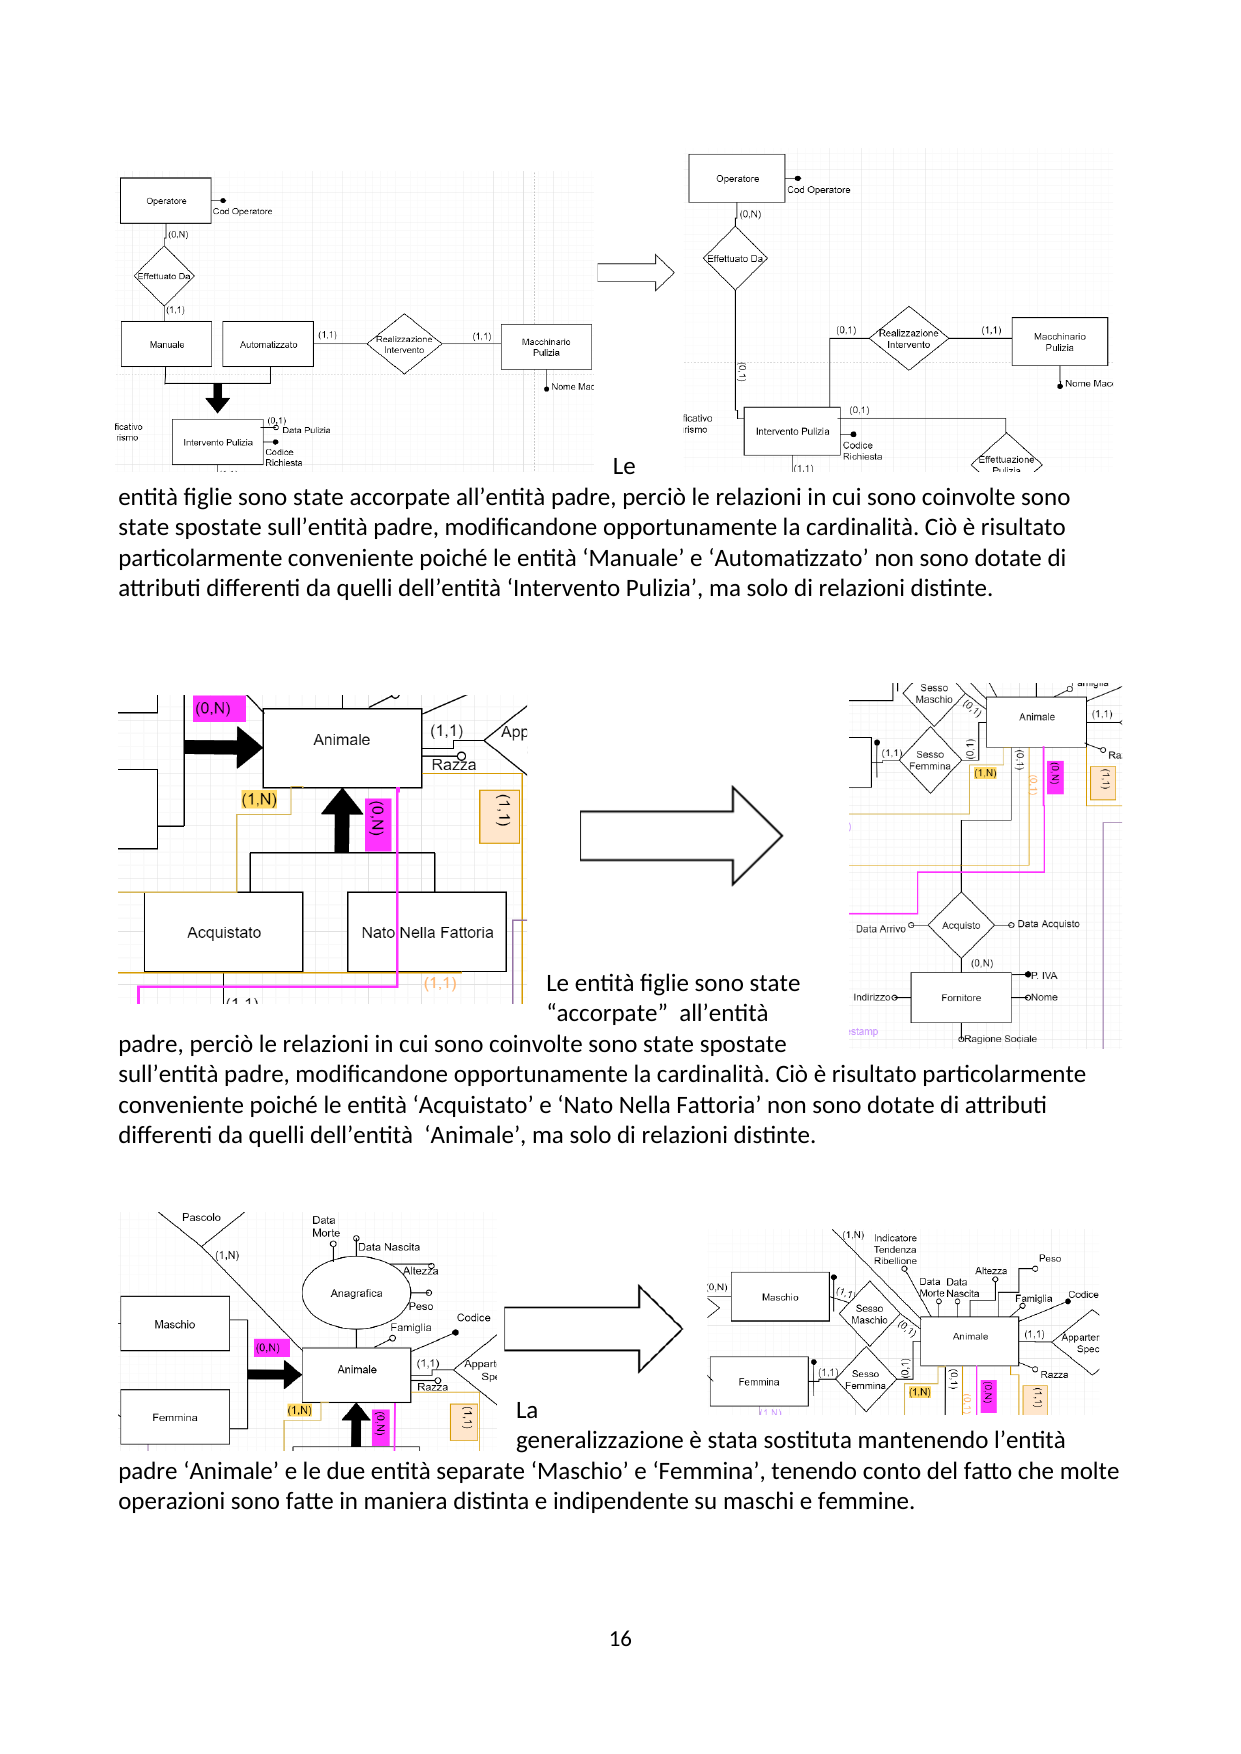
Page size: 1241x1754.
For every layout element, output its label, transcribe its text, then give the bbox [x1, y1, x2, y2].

text Le entità figlie sono state accorpate all’entità padre, perciò le relazioni in cui sono coinvolte sono state spostate sull’entità padre, modificandone opportunamente la cardinalità. Ciò è risultato particolarmente conveniente poiché le entità ‘Manuale’ e ‘Automatizzato’ non sono dotate di attributi differenti da quelli dell’entità ‘Intervento Pulizia’, ma solo di relazioni distinte. [118, 450, 1122, 603]
picture [683, 148, 1114, 472]
picture [115, 171, 594, 472]
picture [504, 1283, 689, 1377]
picture [597, 253, 677, 293]
picture [580, 784, 789, 891]
text La generalizzazione è stata sostituta mantenendo l’entità padre ‘Animale’ e le due entità separate ‘Maschio’ e ‘Femmina’, tenendo conto del fatto che molte operazioni sono fatte in maniera distinta e indipendente su maschi e femmine. [118, 1363, 1122, 1516]
picture [118, 1212, 497, 1451]
picture [118, 695, 528, 1004]
text Le entità figlie sono state “accorpate” all’entità padre, perciò le relazioni in cui sono coinvolte sono state spostate sull’entità padre, modificandone opportunamente la cardinalità. Ciò è risultato particolarmente conveniente poiché le entità ‘Acquistato’ e ‘Nato Nella Fattoria’ non sono dotate di attributi differenti da quelli dell’entità ‘Animale’, ma solo di relazioni distinte. [118, 967, 1122, 1150]
picture [849, 683, 1123, 1049]
picture [707, 1229, 1100, 1415]
